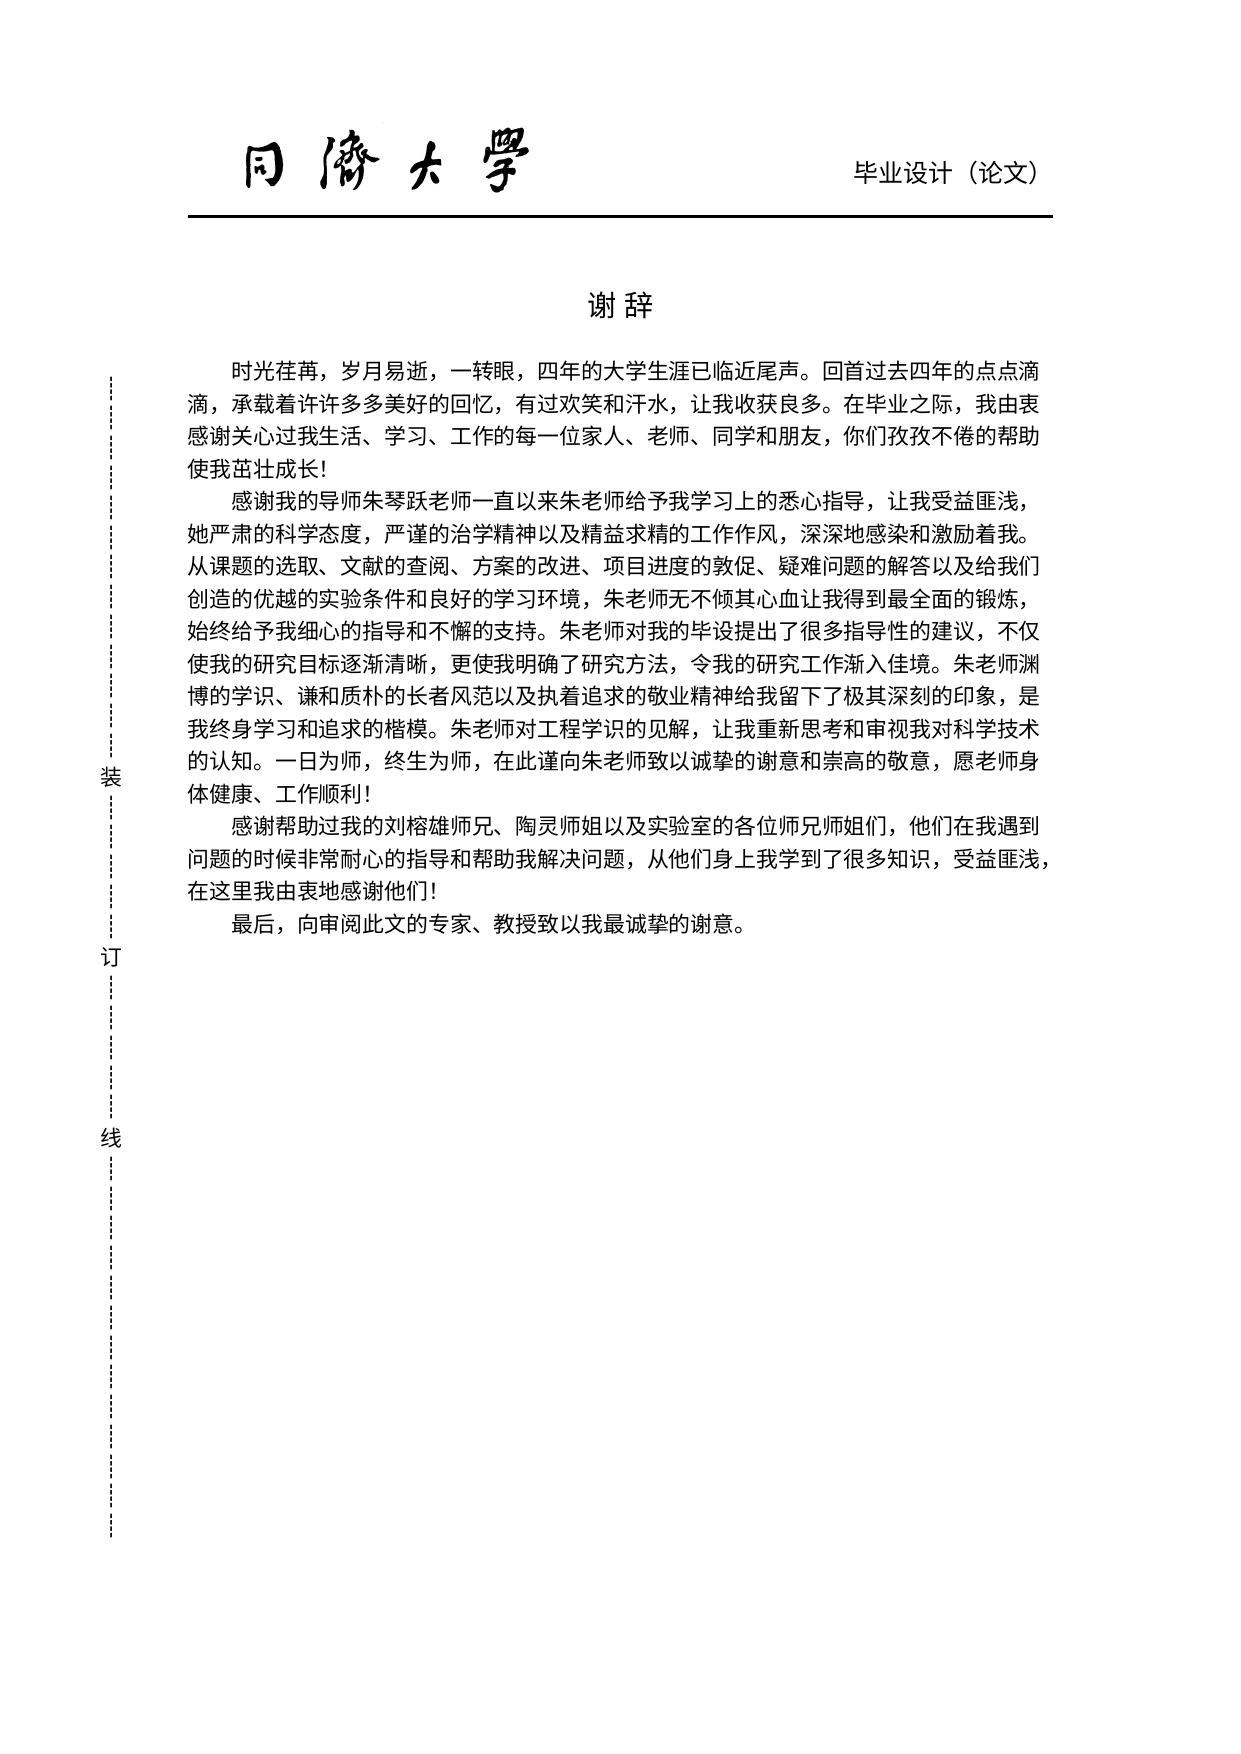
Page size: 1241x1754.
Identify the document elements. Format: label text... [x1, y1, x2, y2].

text 感谢我的导师朱琴跃老师一直以来朱老师给予我学习上的悉心指导，让我受益匪浅，她严肃的科学态度，严谨的治学精神以及精益求精的工作作风，深深地感染和激励着我。从课题的选取、文献的查阅、方案的改进、项目进度的敦促、疑难问题的解答以及给我们创造的优越的实验条件和良好的学习环境，朱老师无不倾其心血让我得到最全面的锻炼，始终给予我细心的指导和不懈的支持。朱老师对我的毕设提出了很多指导性的建议，不仅使我的研究目标逐渐清晰，更使我明确了研究方法，令我的研究工作渐入佳境。朱老师渊博的学识、谦和质朴的长者风范以及执着追求的敬业精神给我留下了极其深刻的印象，是我终身学习和追求的楷模。朱老师对工程学识的见解，让我重新思考和审视我对科学技术的认知。一日为师，终生为师，在此谨向朱老师致以诚挚的谢意和崇高的敬意，愿老师身体健康、工作顺利！ [187, 484, 1053, 809]
text 感谢帮助过我的刘榕雄师兄、陶灵师姐以及实验室的各位师兄师姐们，他们在我遇到问题的时候非常耐心的指导和帮助我解决问题，从他们身上我学到了很多知识，受益匪浅，在这里我由衷地感谢他们！ [187, 809, 1053, 906]
text 时光荏苒，岁月易逝，一转眼，四年的大学生涯已临近尾声。回首过去四年的点点滴滴，承载着许许多多美好的回忆，有过欢笑和汗水，让我收获良多。在毕业之际，我由衷感谢关心过我生活、学习、工作的每一位家人、老师、同学和朋友，你们孜孜不倦的帮助使我茁壮成长！ [187, 354, 1053, 484]
text 最后，向审阅此文的专家、教授致以我最诚挚的谢意。 [187, 906, 1053, 939]
picture [224, 119, 547, 198]
subtitle 谢 辞 [187, 273, 1053, 338]
